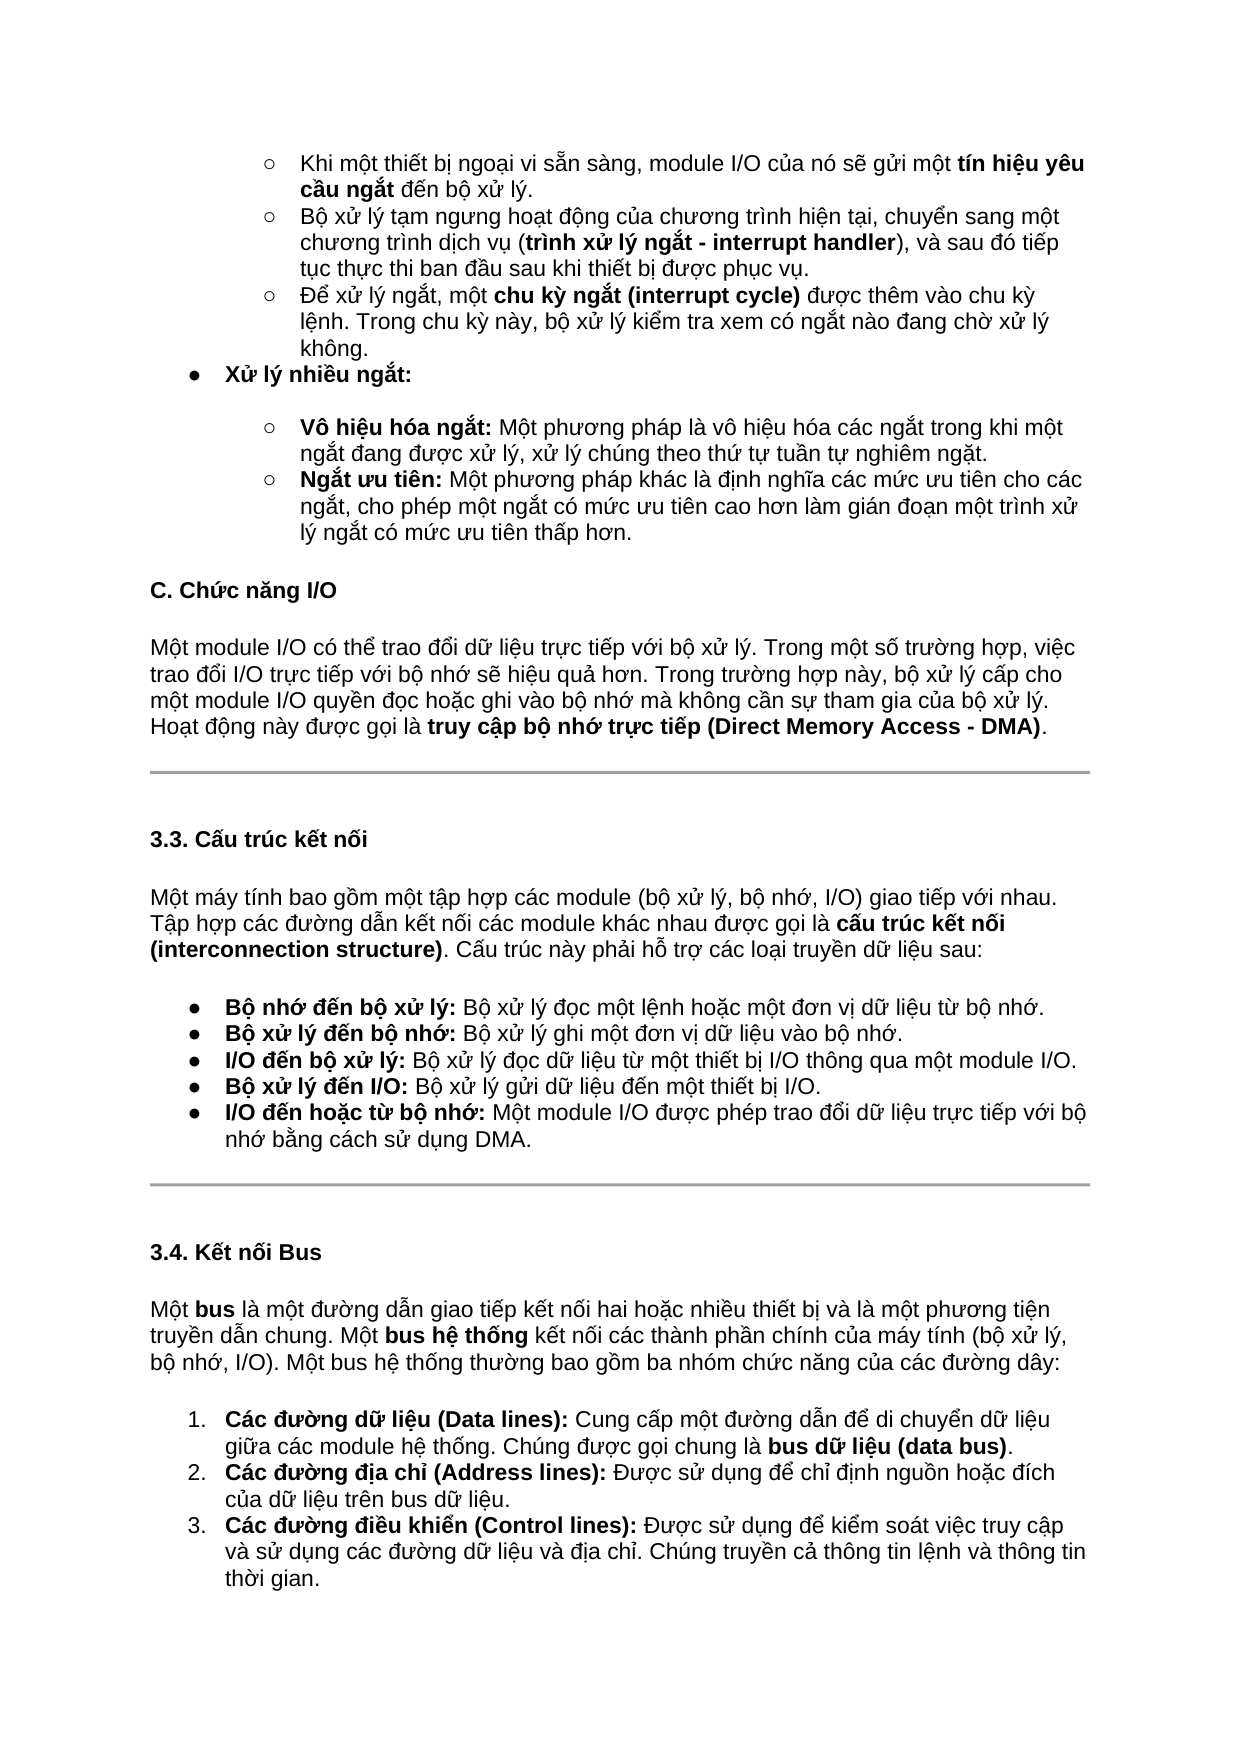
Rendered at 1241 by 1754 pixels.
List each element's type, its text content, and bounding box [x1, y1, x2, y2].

subtitle 3.3. Cấu trúc kết nối [150, 826, 1090, 852]
list Để xử lý ngắt, một chu kỳ ngắt (interrupt cycle) được thêm vào chu kỳ lệnh. Trong chu kỳ này, bộ xử lý kiểm tra xem có ngắt nào đang chờ xử lý không. [262, 282, 1090, 361]
list I/O đến hoặc từ bộ nhớ: Một module I/O được phép trao đổi dữ liệu trực tiếp với bộ nhớ bằng cách sử dụng DMA. [187, 1099, 1090, 1152]
subtitle 3.4. Kết nối Bus [150, 1238, 1090, 1265]
list Các đường địa chỉ (Address lines): Được sử dụng để chỉ định nguồn hoặc đích của dữ liệu trên bus dữ liệu. [187, 1459, 1090, 1512]
list Các đường điều khiển (Control lines): Được sử dụng để kiểm soát việc truy cập và sử dụng các đường dữ liệu và địa chỉ. Chúng truyền cả thông tin lệnh và thông tin thời gian. [187, 1512, 1090, 1591]
list Các đường dữ liệu (Data lines): Cung cấp một đường dẫn để di chuyển dữ liệu giữa các module hệ thống. Chúng được gọi chung là bus dữ liệu (data bus). [187, 1406, 1090, 1459]
list Khi một thiết bị ngoại vi sẵn sàng, module I/O của nó sẽ gửi một tín hiệu yêu cầu ngắt đến bộ xử lý. [262, 150, 1090, 203]
text C. Chức năng I/O [150, 577, 1090, 603]
list Xử lý nhiều ngắt: [187, 361, 1090, 413]
list Bộ xử lý đến bộ nhớ: Bộ xử lý ghi một đơn vị dữ liệu vào bộ nhớ. [187, 1020, 1090, 1047]
text Một bus là một đường dẫn giao tiếp kết nối hai hoặc nhiều thiết bị và là một phương tiện truyền dẫn chung. Một bus hệ thống kết nối các thành phần chính của máy tính (bộ xử lý, bộ nhớ, I/O). Một bus hệ thống thường bao gồm ba nhóm chức năng của các đường dây: [150, 1296, 1090, 1375]
list Bộ xử lý tạm ngưng hoạt động của chương trình hiện tại, chuyển sang một chương trình dịch vụ (trình xử lý ngắt - interrupt handler), và sau đó tiếp tục thực thi ban đầu sau khi thiết bị được phục vụ. [262, 203, 1090, 282]
text Một module I/O có thể trao đổi dữ liệu trực tiếp với bộ xử lý. Trong một số trường hợp, việc trao đổi I/O trực tiếp với bộ nhớ sẽ hiệu quả hơn. Trong trường hợp này, bộ xử lý cấp cho một module I/O quyền đọc hoặc ghi vào bộ nhớ mà không cần sự tham gia của bộ xử lý. Hoạt động này được gọi là truy cập bộ nhớ trực tiếp (Direct Memory Access - DMA). [150, 634, 1090, 739]
list Vô hiệu hóa ngắt: Một phương pháp là vô hiệu hóa các ngắt trong khi một ngắt đang được xử lý, xử lý chúng theo thứ tự tuần tự nghiêm ngặt. [262, 413, 1090, 466]
list Bộ nhớ đến bộ xử lý: Bộ xử lý đọc một lệnh hoặc một đơn vị dữ liệu từ bộ nhớ. [187, 994, 1090, 1020]
text Một máy tính bao gồm một tập hợp các module (bộ xử lý, bộ nhớ, I/O) giao tiếp với nhau. Tập hợp các đường dẫn kết nối các module khác nhau được gọi là cấu trúc kết nối (interconnection structure). Cấu trúc này phải hỗ trợ các loại truyền dữ liệu sau: [150, 884, 1090, 963]
list I/O đến bộ xử lý: Bộ xử lý đọc dữ liệu từ một thiết bị I/O thông qua một module I/O. [187, 1047, 1090, 1073]
list Bộ xử lý đến I/O: Bộ xử lý gửi dữ liệu đến một thiết bị I/O. [187, 1073, 1090, 1099]
list Ngắt ưu tiên: Một phương pháp khác là định nghĩa các mức ưu tiên cho các ngắt, cho phép một ngắt có mức ưu tiên cao hơn làm gián đoạn một trình xử lý ngắt có mức ưu tiên thấp hơn. [262, 466, 1090, 545]
